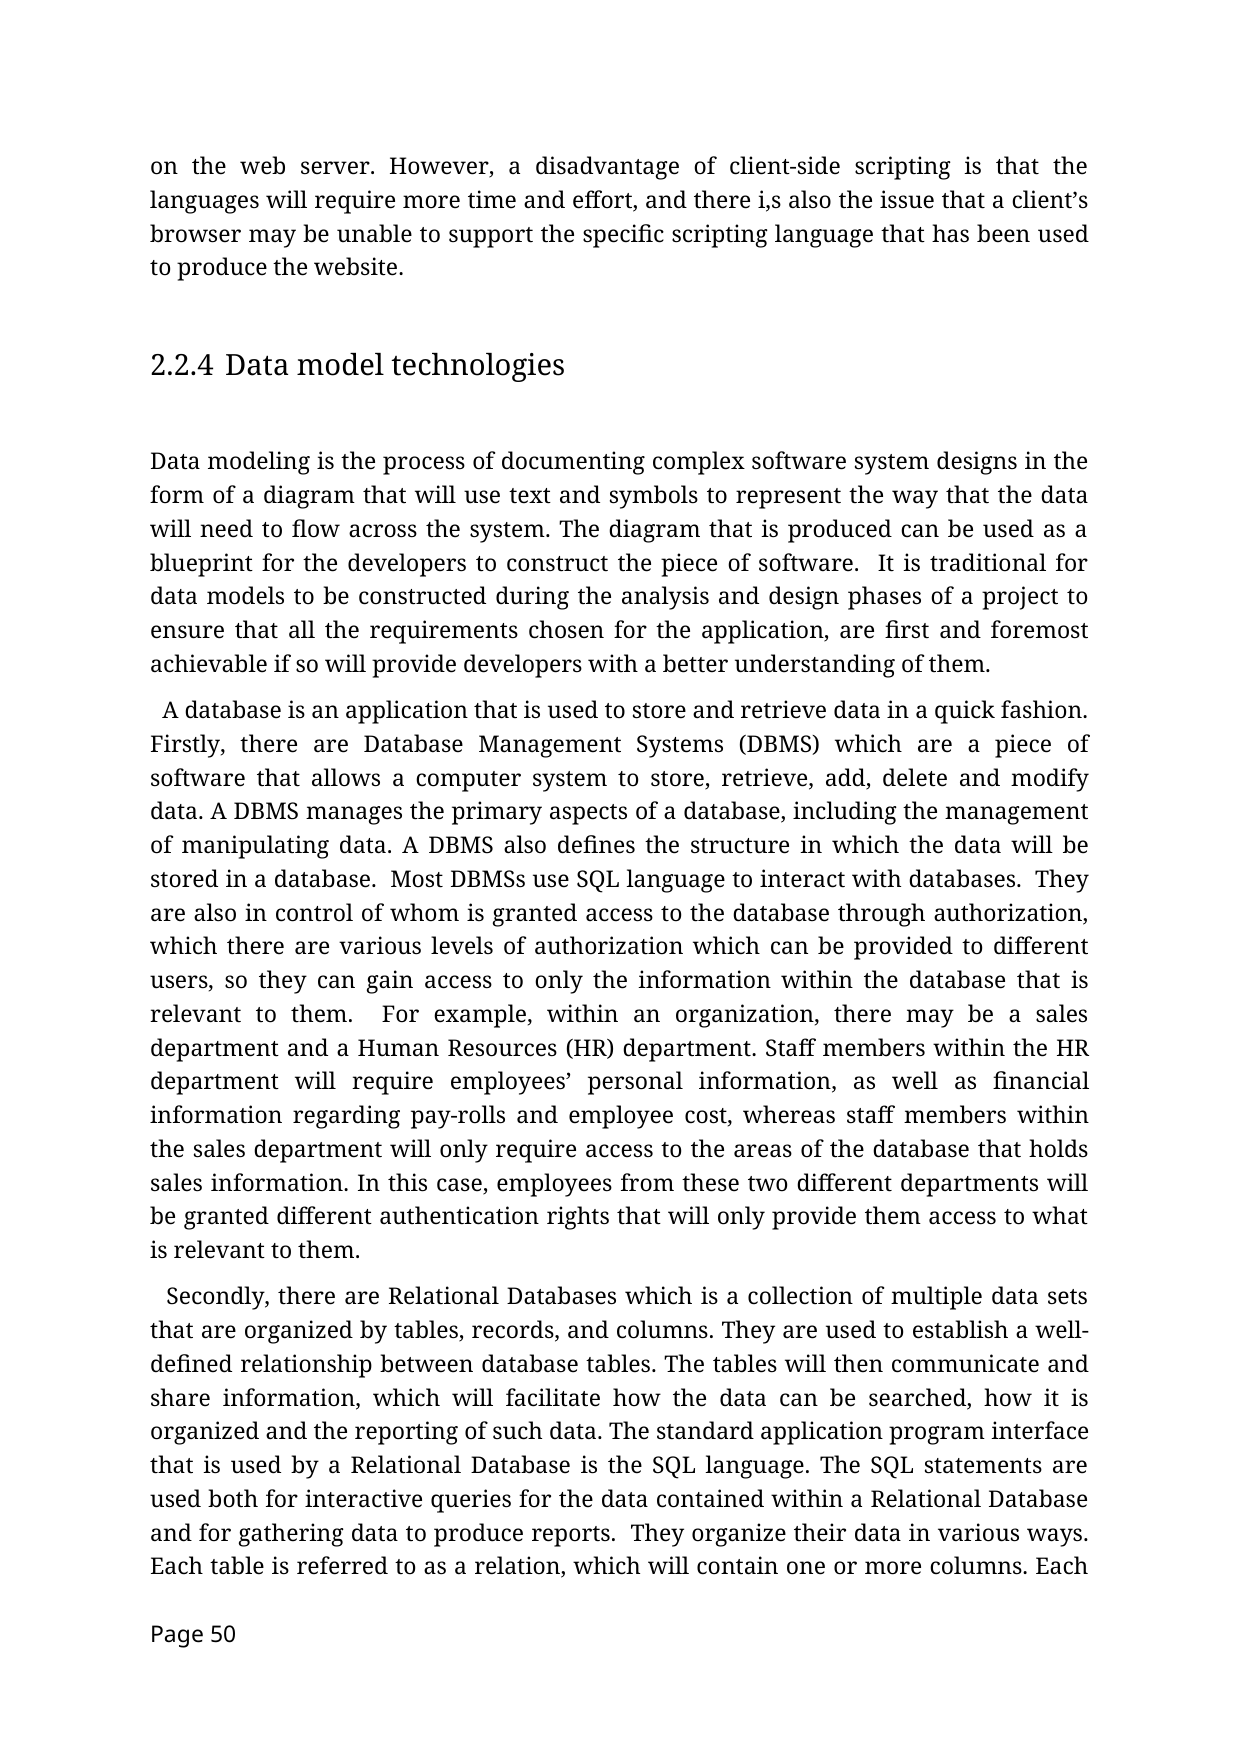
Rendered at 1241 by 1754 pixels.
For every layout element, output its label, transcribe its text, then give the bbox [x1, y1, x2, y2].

text Data modeling is the process of documenting complex software system designs in the form of a diagram that will use text and symbols to represent the way that the data will need to flow across the system. The diagram that is produced can be used as a blueprint for the developers to construct the piece of software. It is traditional for data models to be constructed during the analysis and design phases of a project to ensure that all the requirements chosen for the application, are first and foremost achievable if so will provide developers with a better understanding of them. [150, 445, 1090, 679]
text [150, 1280, 1090, 1582]
subtitle Data model technologies [150, 344, 1090, 383]
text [150, 150, 1090, 282]
text A database is an application that is used to store and retrieve data in a quick fashion. Firstly, there are Database Management Systems (DBMS) which are a piece of software that allows a computer system to store, retrieve, add, delete and modify data. A DBMS manages the primary aspects of a database, including the management of manipulating data. A DBMS also defines the structure in which the data will be stored in a database. Most DBMSs use SQL language to interact with databases. They are also in control of whom is granted access to the database through authorization, which there are various levels of authorization which can be provided to different users, so they can gain access to only the information within the database that is relevant to them. For example, within an organization, there may be a sales department and a Human Resources (HR) department. Staff members within the HR department will require employees’ personal information, as well as financial information regarding pay-rolls and employee cost, whereas staff members within the sales department will only require access to the areas of the database that holds sales information. In this case, employees from these two different departments will be granted different authentication rights that will only provide them access to what is relevant to them. [150, 694, 1090, 1265]
